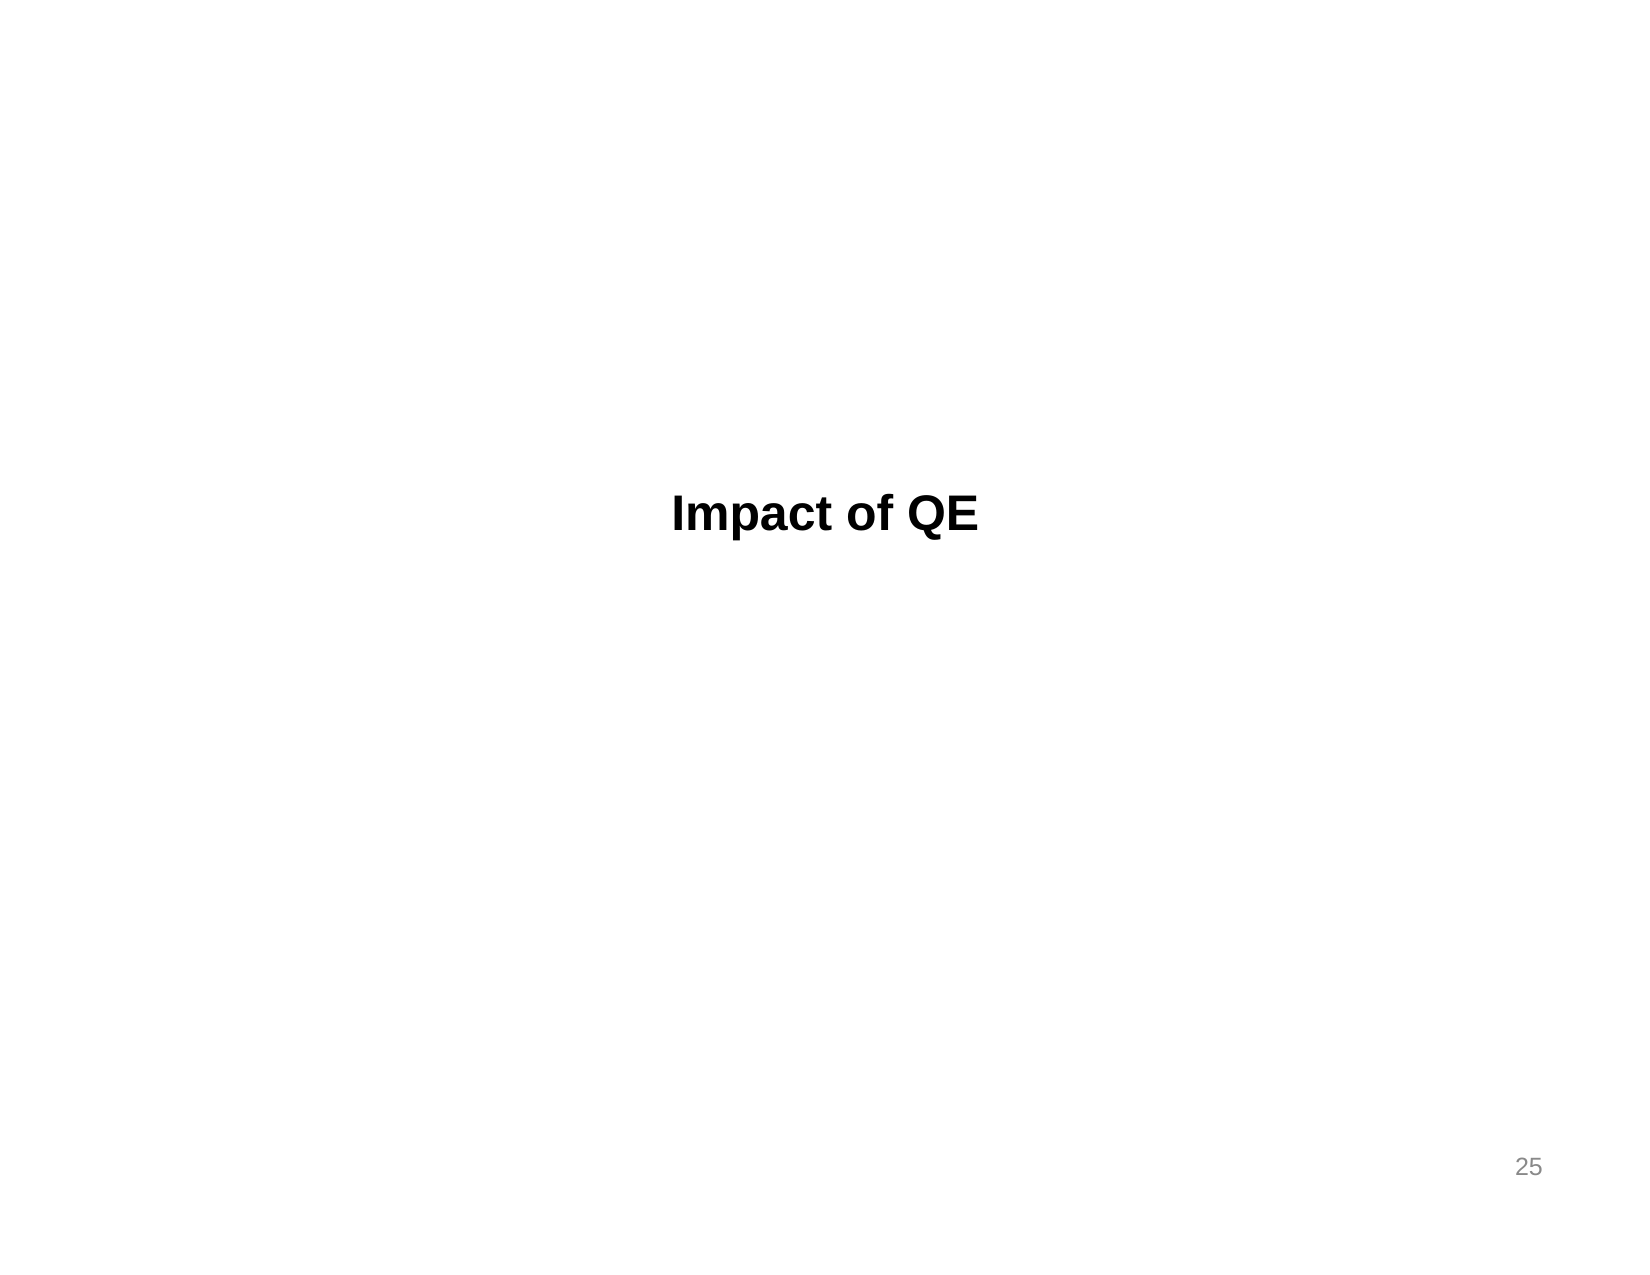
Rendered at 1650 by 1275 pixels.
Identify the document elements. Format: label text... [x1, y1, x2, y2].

text 25 [79, 1152, 1542, 1181]
text Impact of QE [126, 484, 1524, 541]
